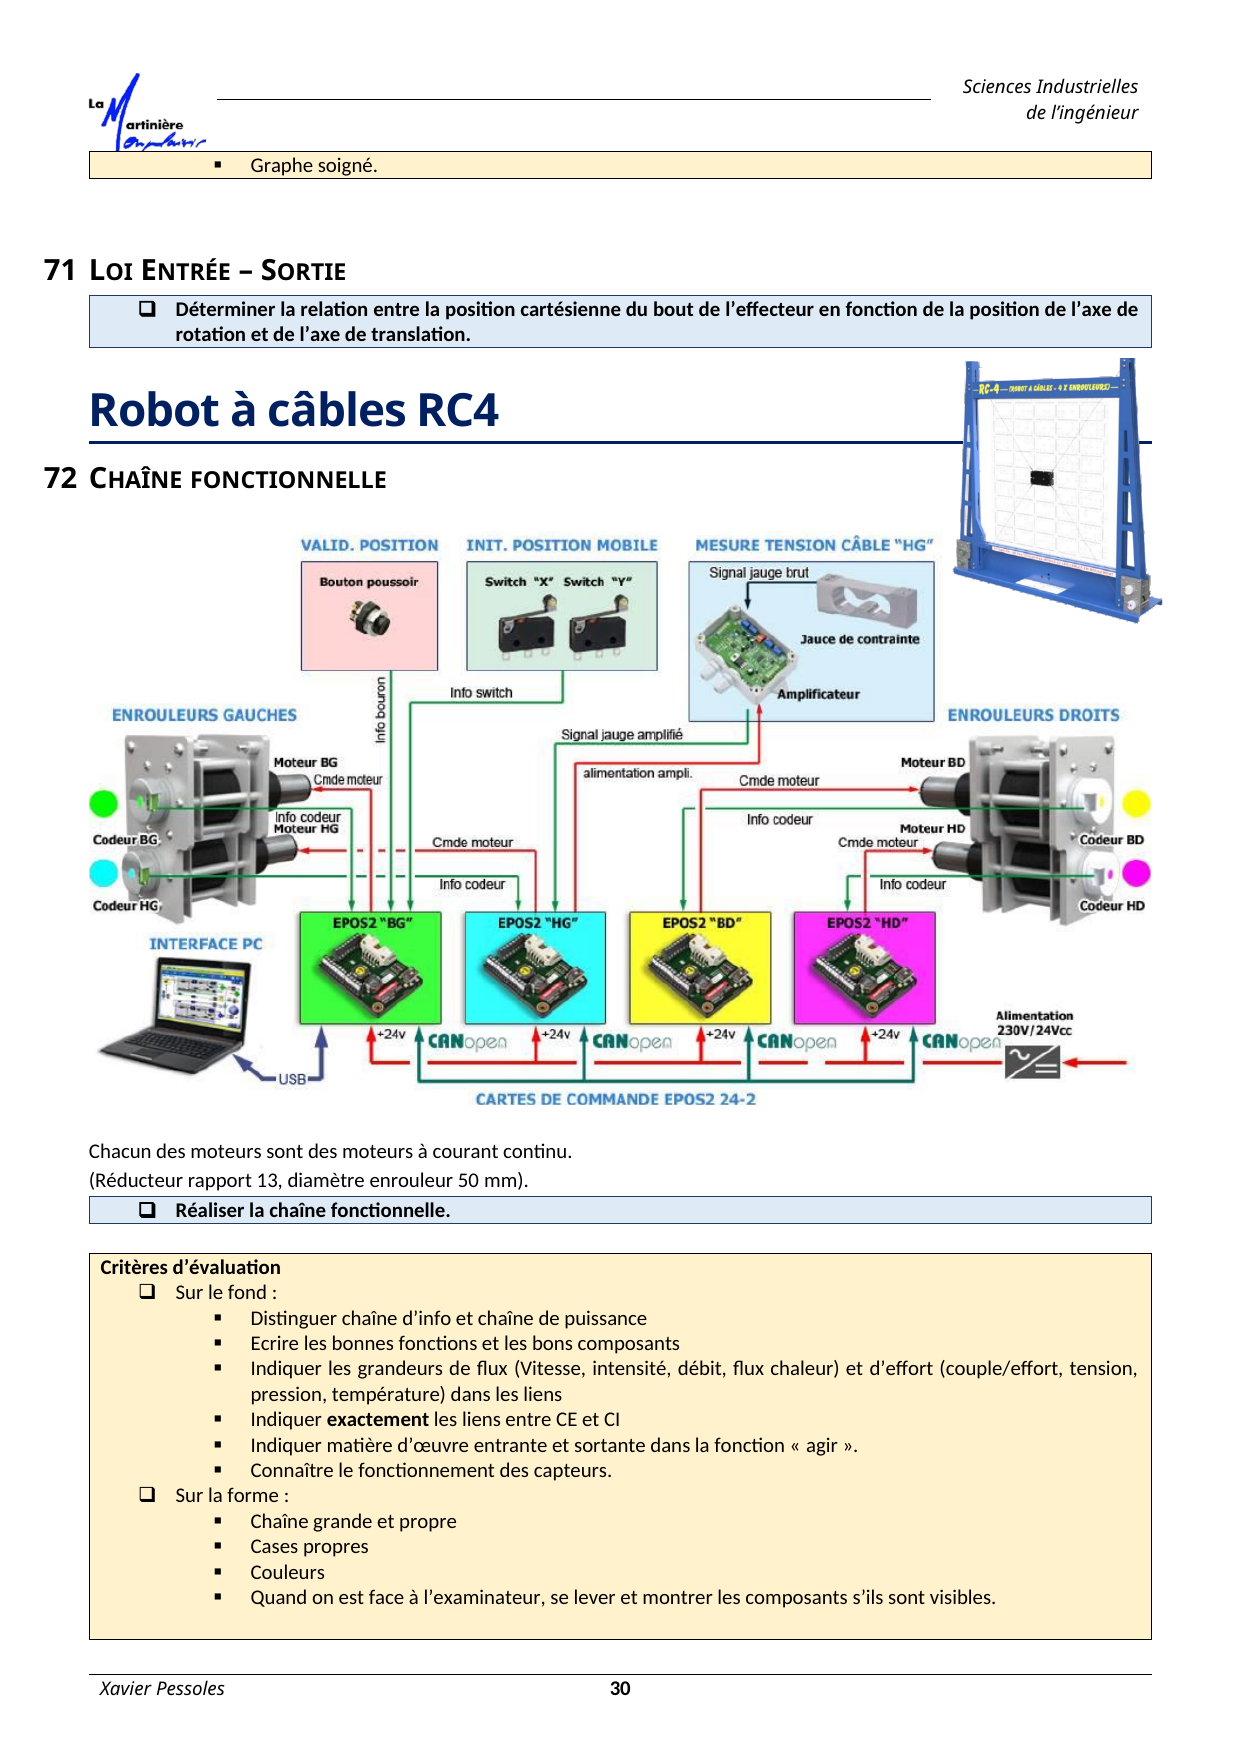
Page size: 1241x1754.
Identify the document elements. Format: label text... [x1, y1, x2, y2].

subtitle Loi Entrée – Sortie [44, 249, 1152, 289]
title Robot à câbles RC4 [89, 377, 950, 441]
table_header Réaliser la chaîne fonctionnelle. [90, 1197, 1151, 1223]
text (Réducteur rapport 13, diamètre enrouleur 50 mm). [89, 1167, 1152, 1192]
subtitle Chaîne fonctionnelle [44, 457, 950, 497]
table_header Critères d’évaluation Sur le fond : Distinguer chaîne d’info et chaîne de puissance Ecrire les bonnes fonctions et les bons composants Indiquer les grandeurs de flux (Vitesse, intensité, débit, flux chaleur) et d’effort (couple/effort, tension, pression, température) dans les liens Indiquer exactement les liens entre CE et CI Indiquer matière d’œuvre entrante et sortante dans la fonction « agir ». Connaître le fonctionnement des capteurs. Sur la forme : Chaîne grande et propre Cases propres Couleurs Quand on est face à l’examinateur, se lever et montrer les composants s’ils sont visibles. [90, 1254, 1151, 1639]
picture [88, 73, 207, 151]
table_header Déterminer la relation entre la position cartésienne du bout de l’effecteur en fonction de la position de l’axe de rotation et de l’axe de translation. [90, 296, 1151, 347]
picture [88, 358, 1163, 1105]
text Chacun des moteurs sont des moteurs à courant continu. [89, 1138, 1152, 1163]
